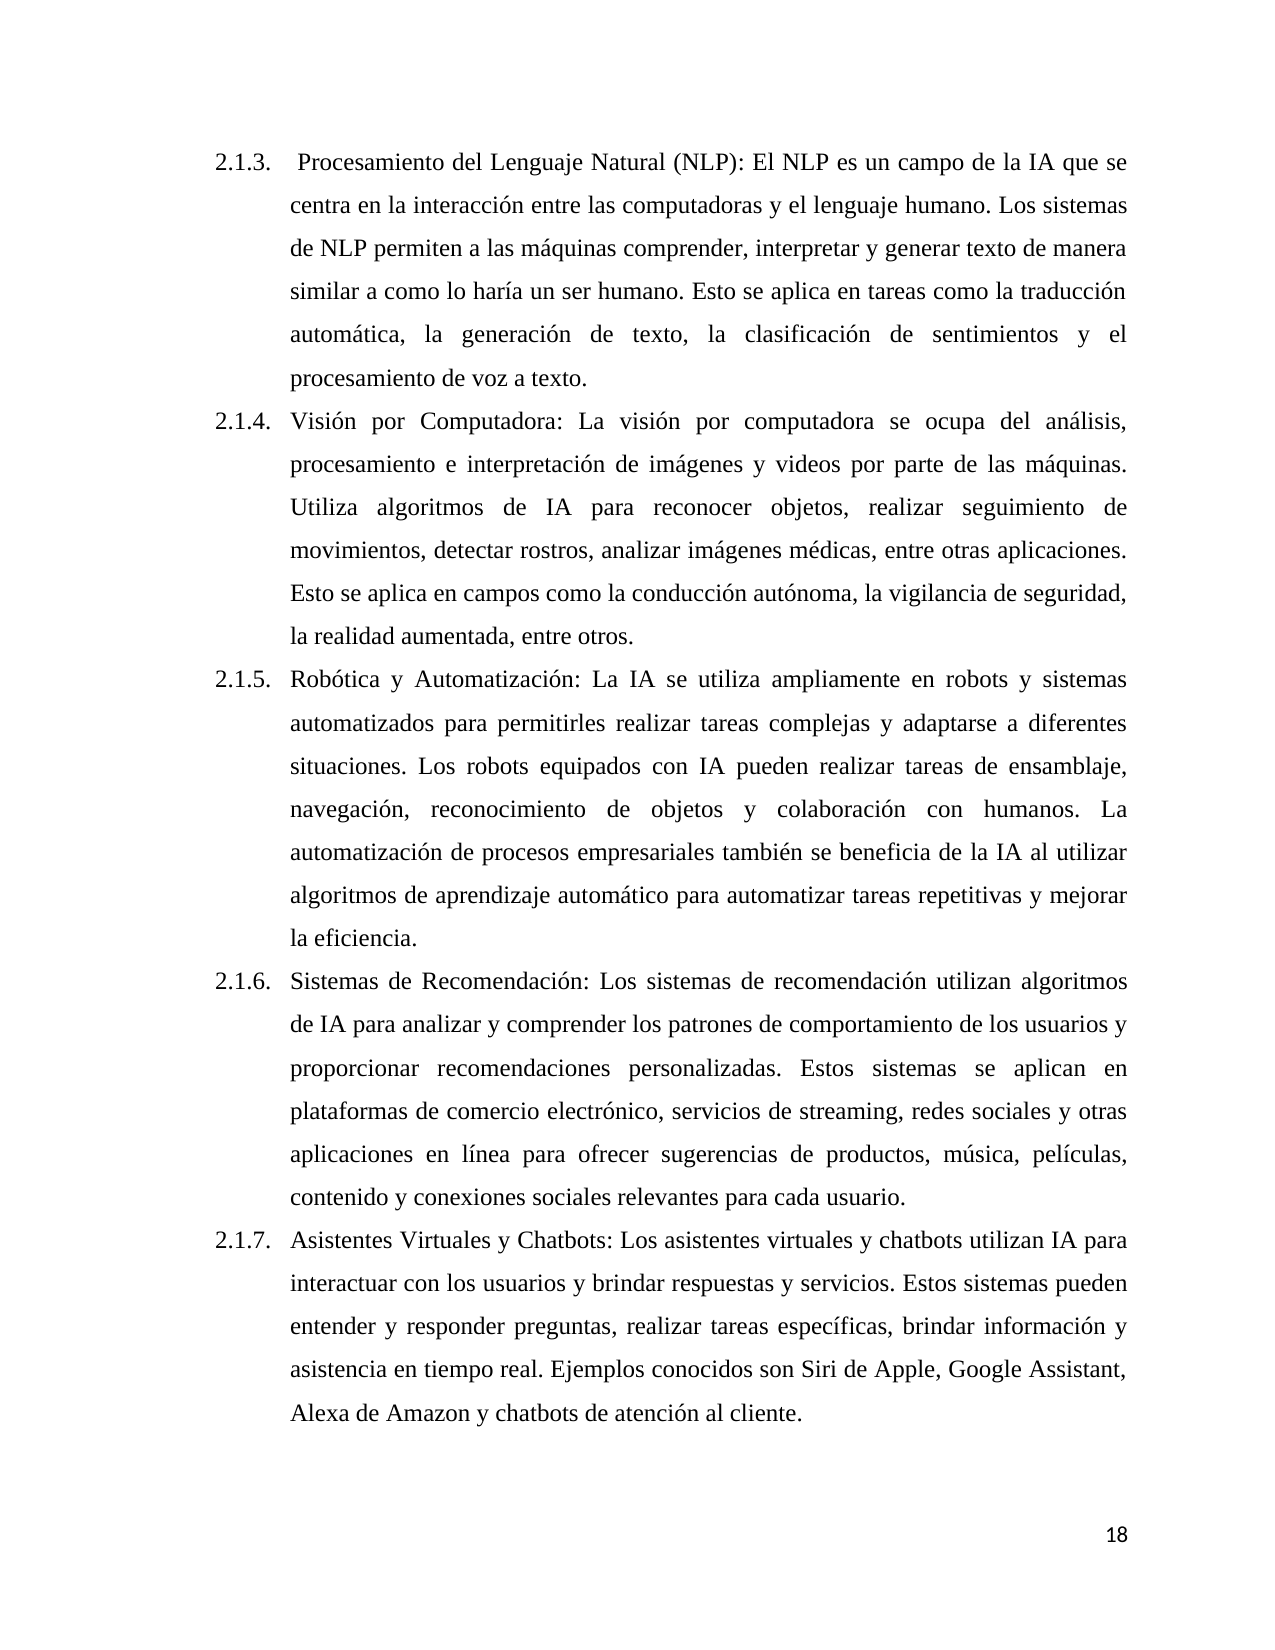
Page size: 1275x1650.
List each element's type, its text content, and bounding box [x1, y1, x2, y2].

list Asistentes Virtuales y Chatbots: Los asistentes virtuales y chatbots utilizan IA para interactuar con los usuarios y brindar respuestas y servicios. Estos sistemas pueden entender y responder preguntas, realizar tareas específicas, brindar información y asistencia en tiempo real. Ejemplos conocidos son Siri de Apple, Google Assistant, Alexa de Amazon y chatbots de atención al cliente. [215, 1225, 1128, 1426]
list Visión por Computadora: La visión por computadora se ocupa del análisis, procesamiento e interpretación de imágenes y videos por parte de las máquinas. Utiliza algoritmos de IA para reconocer objetos, realizar seguimiento de movimientos, detectar rostros, analizar imágenes médicas, entre otras aplicaciones. Esto se aplica en campos como la conducción autónoma, la vigilancia de seguridad, la realidad aumentada, entre otros. [215, 406, 1128, 650]
list Robótica y Automatización: La IA se utiliza ampliamente en robots y sistemas automatizados para permitirles realizar tareas complejas y adaptarse a diferentes situaciones. Los robots equipados con IA pueden realizar tareas de ensamblaje, navegación, reconocimiento de objetos y colaboración con humanos. La automatización de procesos empresariales también se beneficia de la IA al utilizar algoritmos de aprendizaje automático para automatizar tareas repetitivas y mejorar la eficiencia. [215, 664, 1128, 952]
list Procesamiento del Lenguaje Natural (NLP): El NLP es un campo de la IA que se centra en la interacción entre las computadoras y el lenguaje humano. Los sistemas de NLP permiten a las máquinas comprender, interpretar y generar texto de manera similar a como lo haría un ser humano. Esto se aplica en tareas como la traducción automática, la generación de texto, la clasificación de sentimientos y el procesamiento de voz a texto. [215, 147, 1128, 391]
list Sistemas de Recomendación: Los sistemas de recomendación utilizan algoritmos de IA para analizar y comprender los patrones de comportamiento de los usuarios y proporcionar recomendaciones personalizadas. Estos sistemas se aplican en plataformas de comercio electrónico, servicios de streaming, redes sociales y otras aplicaciones en línea para ofrecer sugerencias de productos, música, películas, contenido y conexiones sociales relevantes para cada usuario. [215, 966, 1128, 1211]
